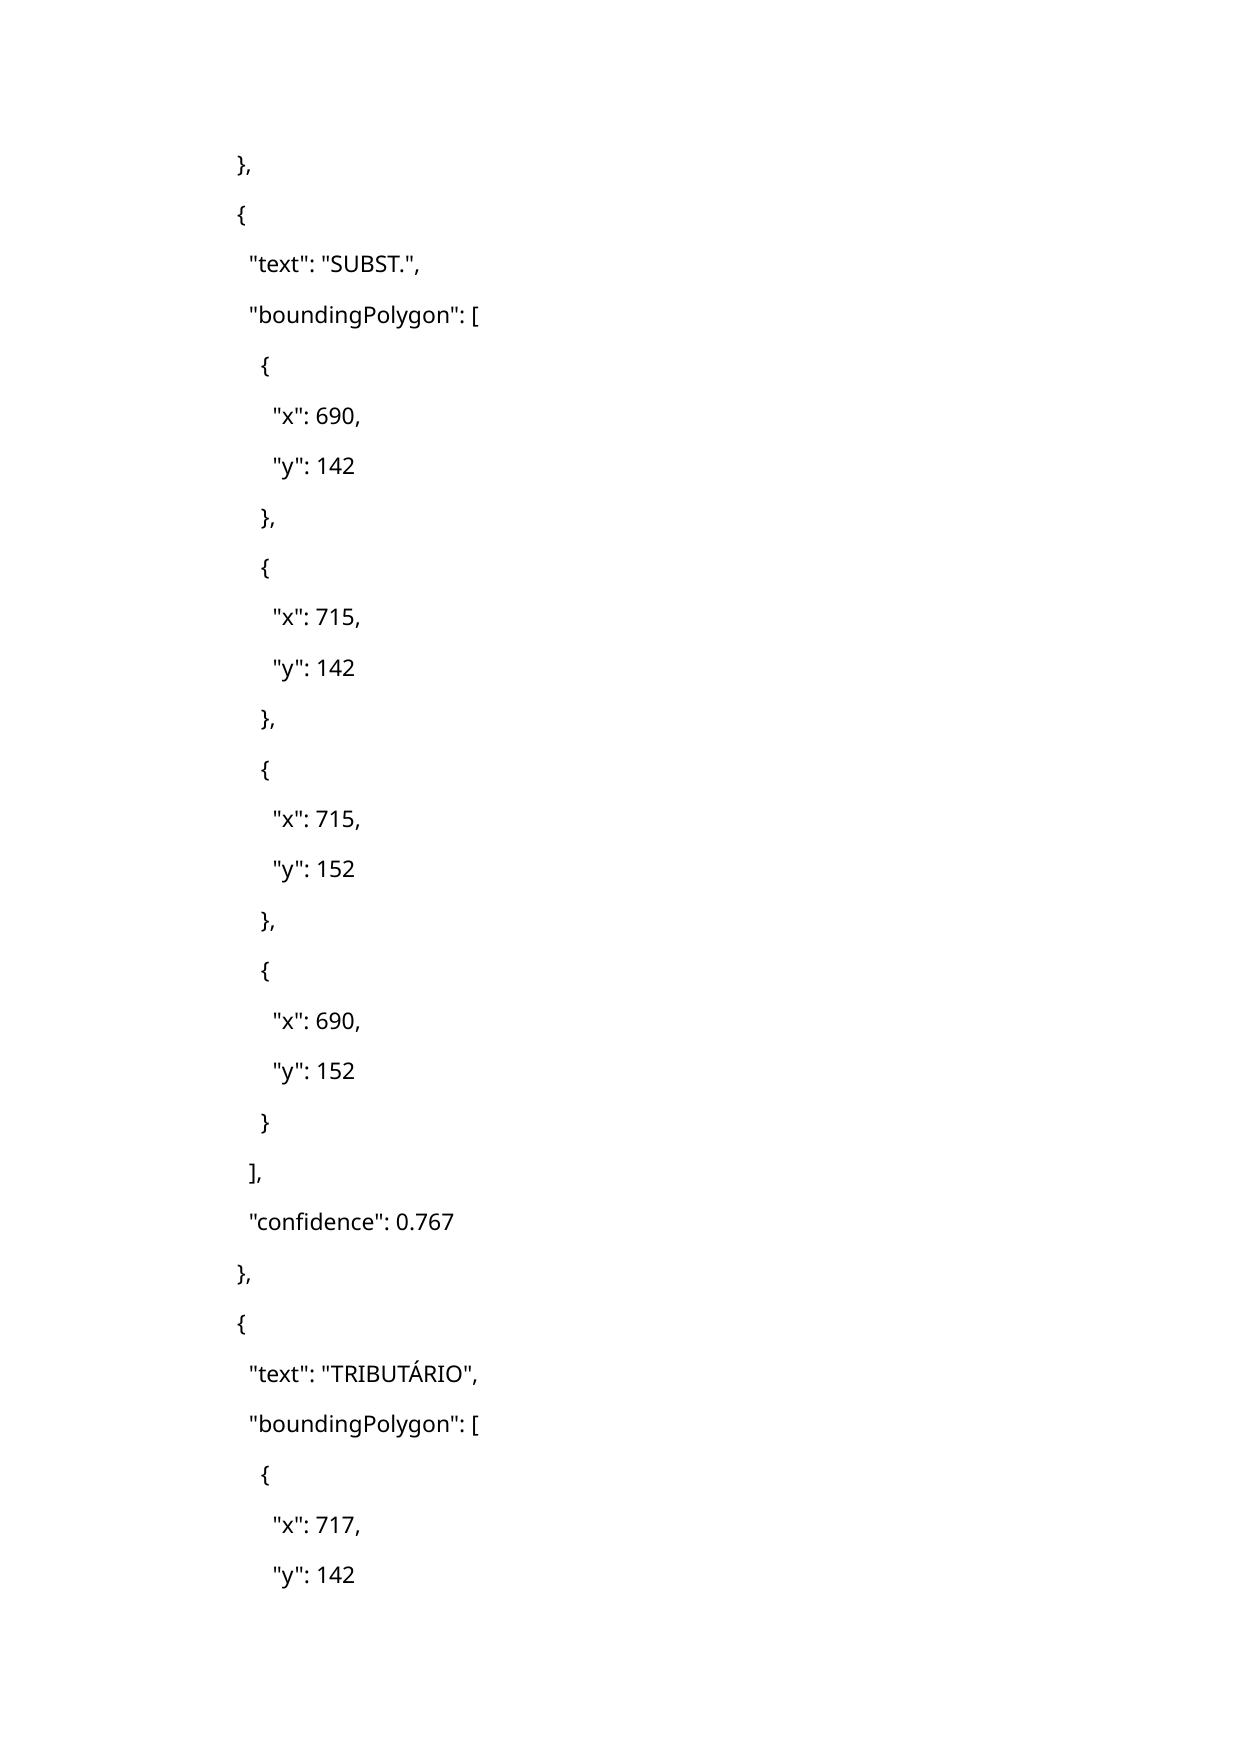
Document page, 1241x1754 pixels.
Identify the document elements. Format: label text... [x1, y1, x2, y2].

text }, [177, 1257, 1063, 1288]
text "y": 152 [177, 1055, 1063, 1086]
text { [177, 198, 1063, 229]
text { [177, 753, 1063, 784]
text "x": 690, [177, 1005, 1063, 1036]
text { [177, 1458, 1063, 1490]
text ], [177, 1156, 1063, 1187]
text }, [177, 501, 1063, 532]
text "x": 715, [177, 601, 1063, 633]
text "x": 717, [177, 1509, 1063, 1540]
text "y": 142 [177, 450, 1063, 481]
text { [177, 349, 1063, 381]
text }, [177, 148, 1063, 179]
text } [177, 1106, 1063, 1137]
text "boundingPolygon": [ [177, 299, 1063, 330]
text "y": 142 [177, 652, 1063, 683]
text "text": "TRIBUTÁRIO", [177, 1358, 1063, 1389]
text "confidence": 0.767 [177, 1206, 1063, 1238]
text { [177, 1307, 1063, 1338]
text "y": 142 [177, 1559, 1063, 1591]
text "x": 690, [177, 400, 1063, 431]
text }, [177, 904, 1063, 935]
text { [177, 551, 1063, 582]
text }, [177, 702, 1063, 733]
text "x": 715, [177, 803, 1063, 834]
text "text": "SUBST.", [177, 248, 1063, 280]
text { [177, 954, 1063, 986]
text "boundingPolygon": [ [177, 1408, 1063, 1439]
text "y": 152 [177, 853, 1063, 885]
